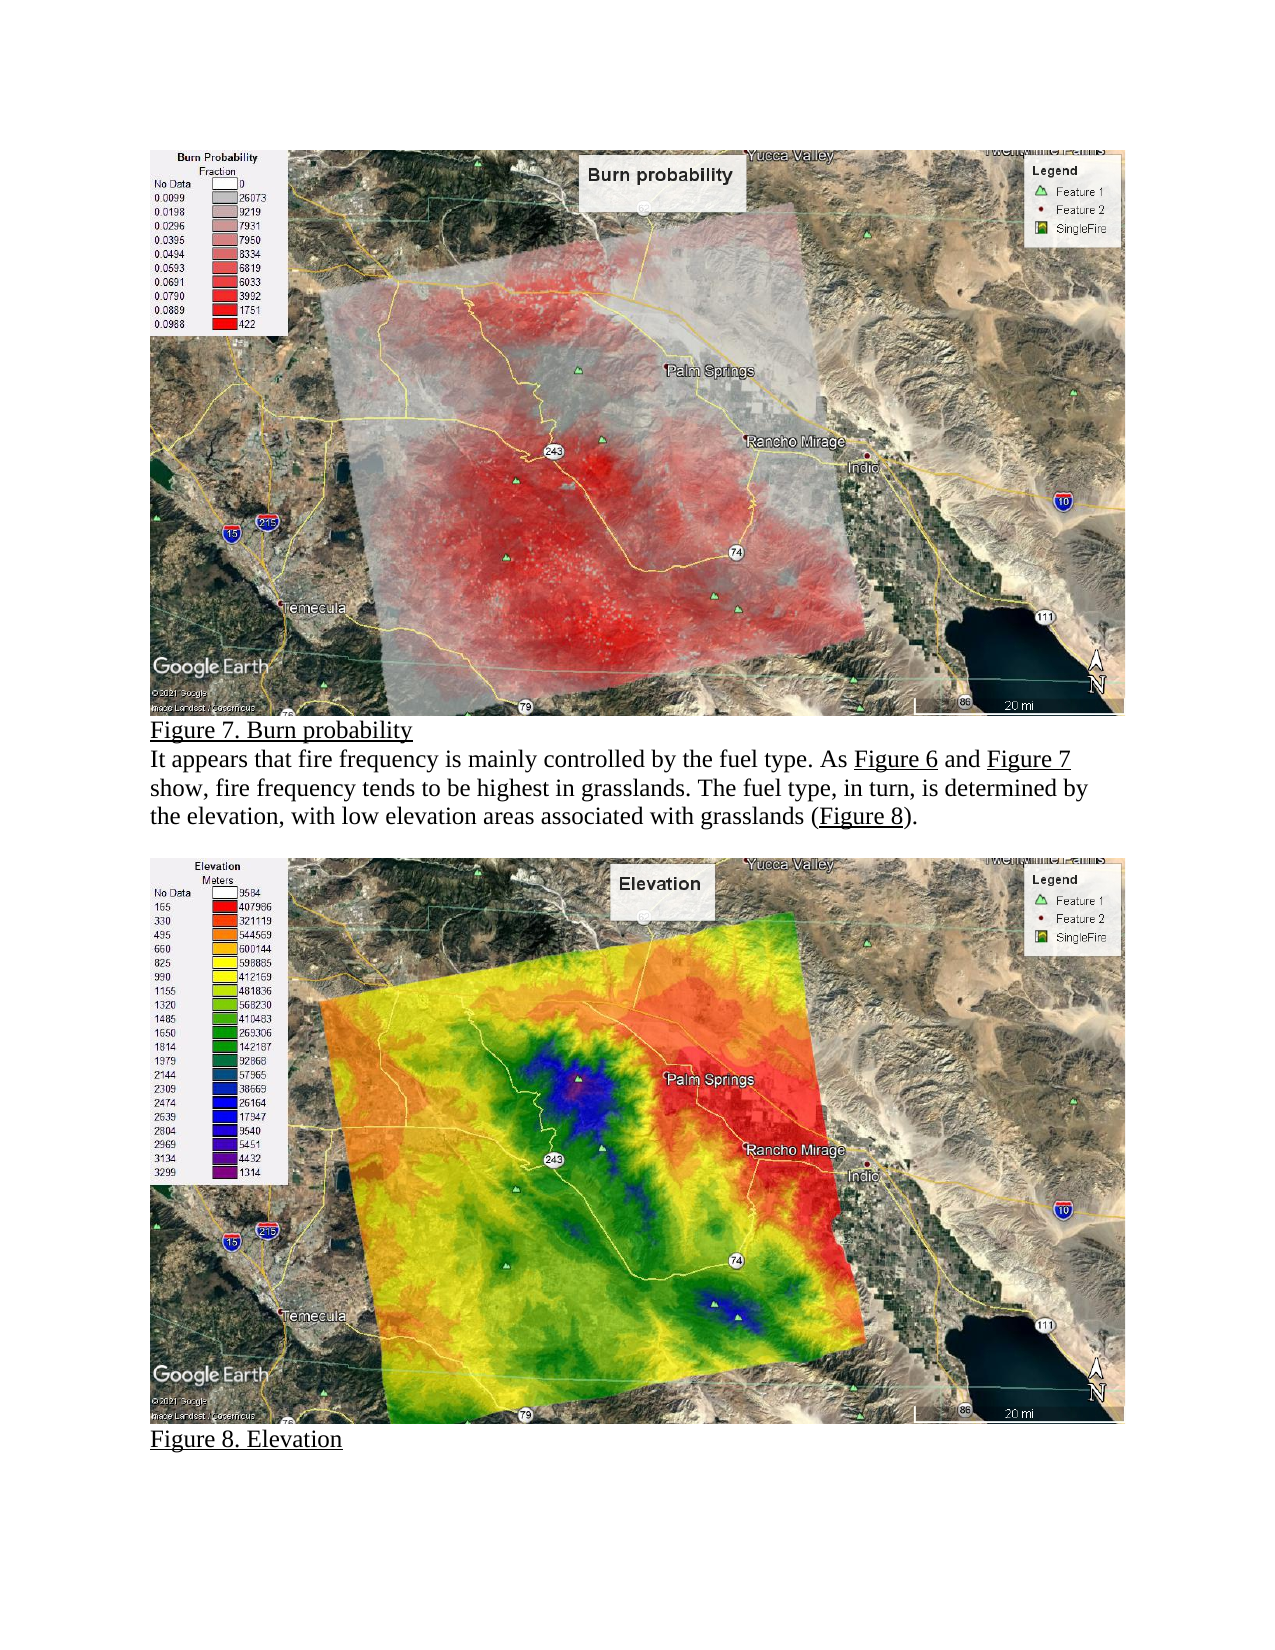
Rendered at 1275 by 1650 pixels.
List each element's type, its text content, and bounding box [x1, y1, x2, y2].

picture [150, 150, 1125, 716]
picture [150, 858, 1125, 1424]
text Figure 8. Elevation [150, 1424, 1125, 1453]
text Figure 7. Burn probability [150, 716, 1125, 744]
text It appears that fire frequency is mainly controlled by the fuel type. As Figure 6 and Figure 7 show, fire frequency tends to be highest in grasslands. The fuel type, in turn, is determined by the elevation, with low elevation areas associated with grasslands (Figure 8). [150, 744, 1125, 830]
